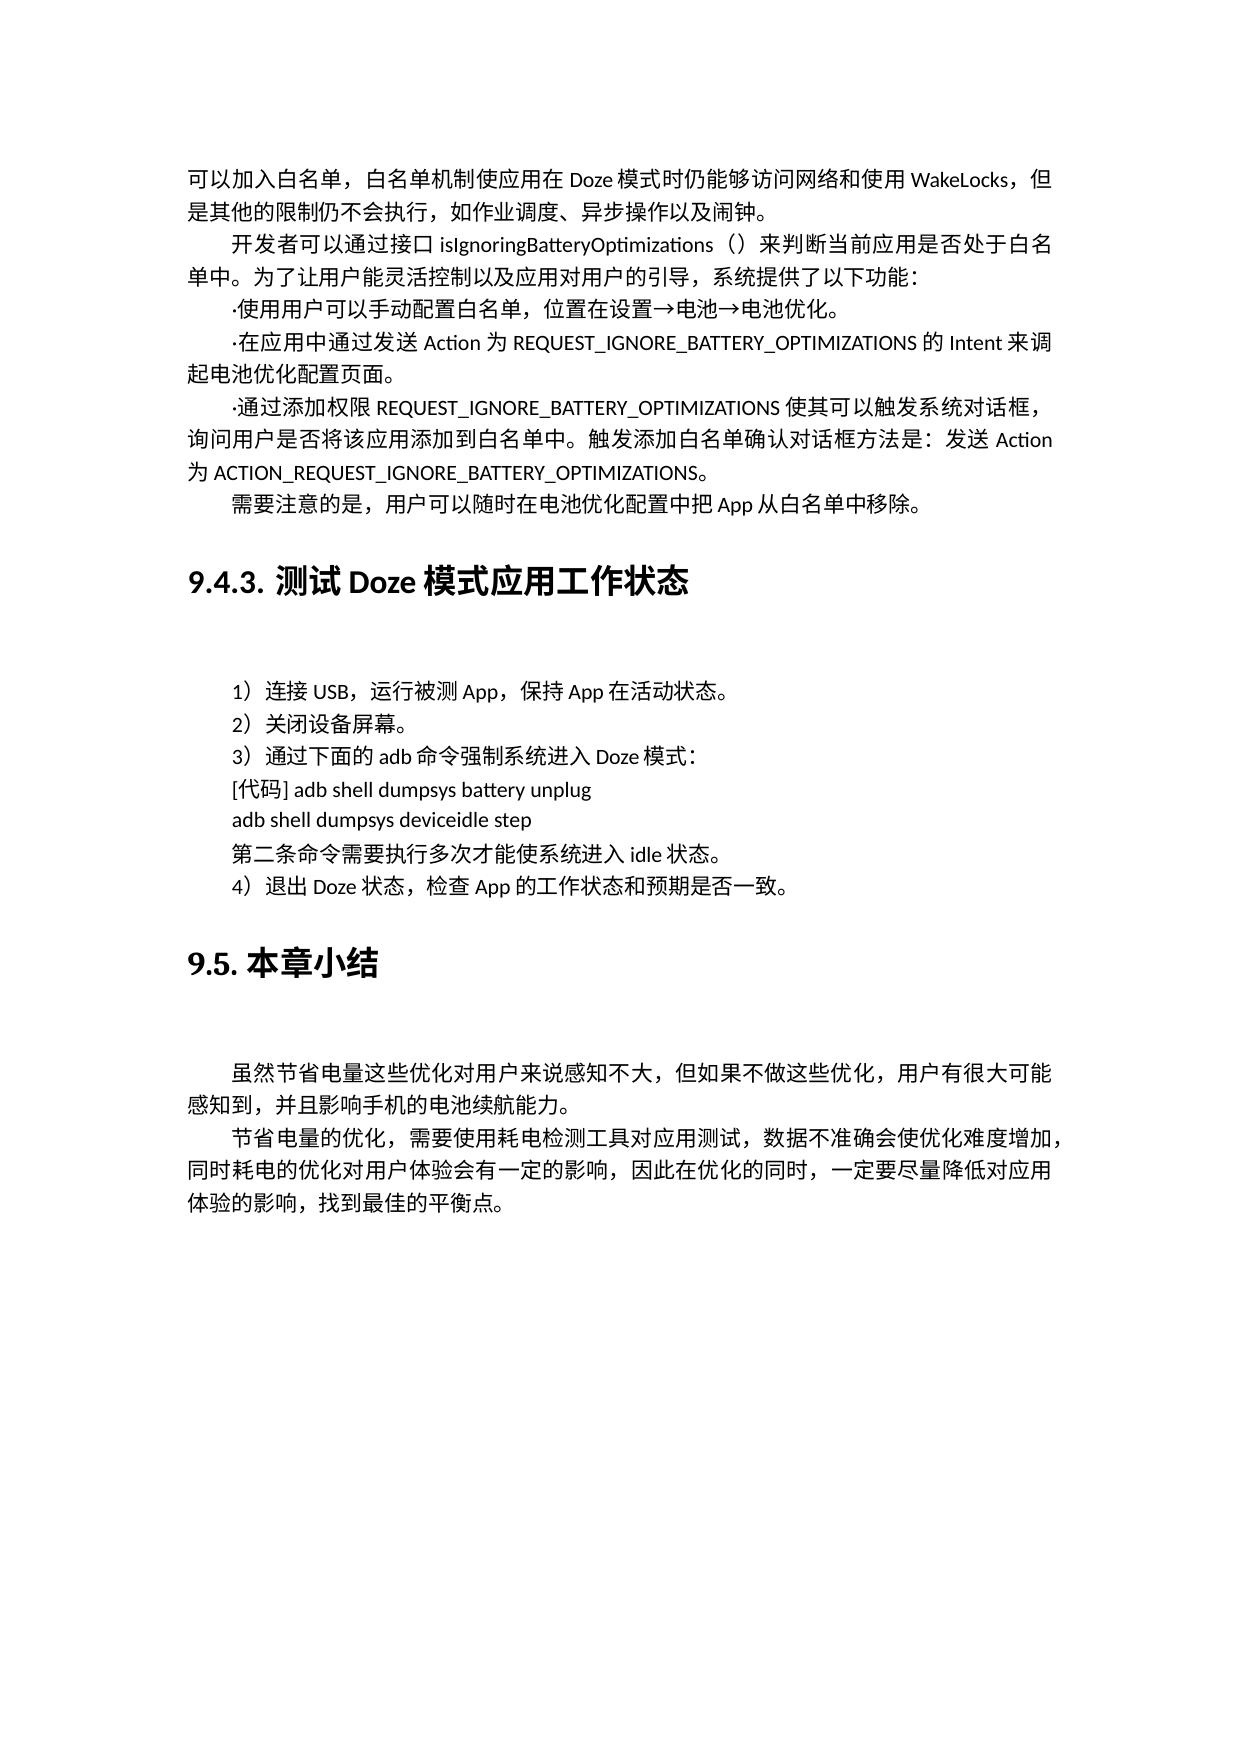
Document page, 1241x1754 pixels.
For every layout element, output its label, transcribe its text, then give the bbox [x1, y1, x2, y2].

text 1）连接USB，运行被测App，保持App在活动状态。 [187, 674, 1053, 706]
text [187, 162, 1053, 227]
text 2）关闭设备屏幕。 [187, 706, 1053, 739]
text [代码] adb shell dumpsys battery unplug [187, 771, 1053, 804]
subtitle 测试Doze模式应用工作状态 [187, 547, 1053, 612]
text 虽然节省电量这些优化对用户来说感知不大，但如果不做这些优化，用户有很大可能感知到，并且影响手机的电池续航能力。 [187, 1056, 1053, 1121]
text 第二条命令需要执行多次才能使系统进入idle状态。 [187, 836, 1053, 869]
text 开发者可以通过接口isIgnoringBatteryOptimizations（）来判断当前应用是否处于白名单中。为了让用户能灵活控制以及应用对用户的引导，系统提供了以下功能： [187, 227, 1053, 292]
subtitle 本章小结 [187, 928, 1053, 993]
text 4）退出Doze状态，检查App的工作状态和预期是否一致。 [187, 869, 1053, 901]
text 3）通过下面的adb命令强制系统进入Doze模式： [187, 739, 1053, 771]
text ·使用用户可以手动配置白名单，位置在设置→电池→电池优化。 [187, 292, 1053, 324]
text ·通过添加权限REQUEST_IGNORE_BATTERY_OPTIMIZATIONS使其可以触发系统对话框，询问用户是否将该应用添加到白名单中。触发添加白名单确认对话框方法是：发送Action为ACTION_REQUEST_IGNORE_BATTERY_OPTIMIZATIONS。 [187, 389, 1053, 487]
text ·在应用中通过发送Action为REQUEST_IGNORE_BATTERY_OPTIMIZATIONS的Intent来调起电池优化配置页面。 [187, 324, 1053, 389]
text 节省电量的优化，需要使用耗电检测工具对应用测试，数据不准确会使优化难度增加，同时耗电的优化对用户体验会有一定的影响，因此在优化的同时，一定要尽量降低对应用体验的影响，找到最佳的平衡点。 [187, 1121, 1053, 1218]
text 需要注意的是，用户可以随时在电池优化配置中把App从白名单中移除。 [187, 487, 1053, 519]
text adb shell dumpsys deviceidle step [187, 804, 1053, 836]
